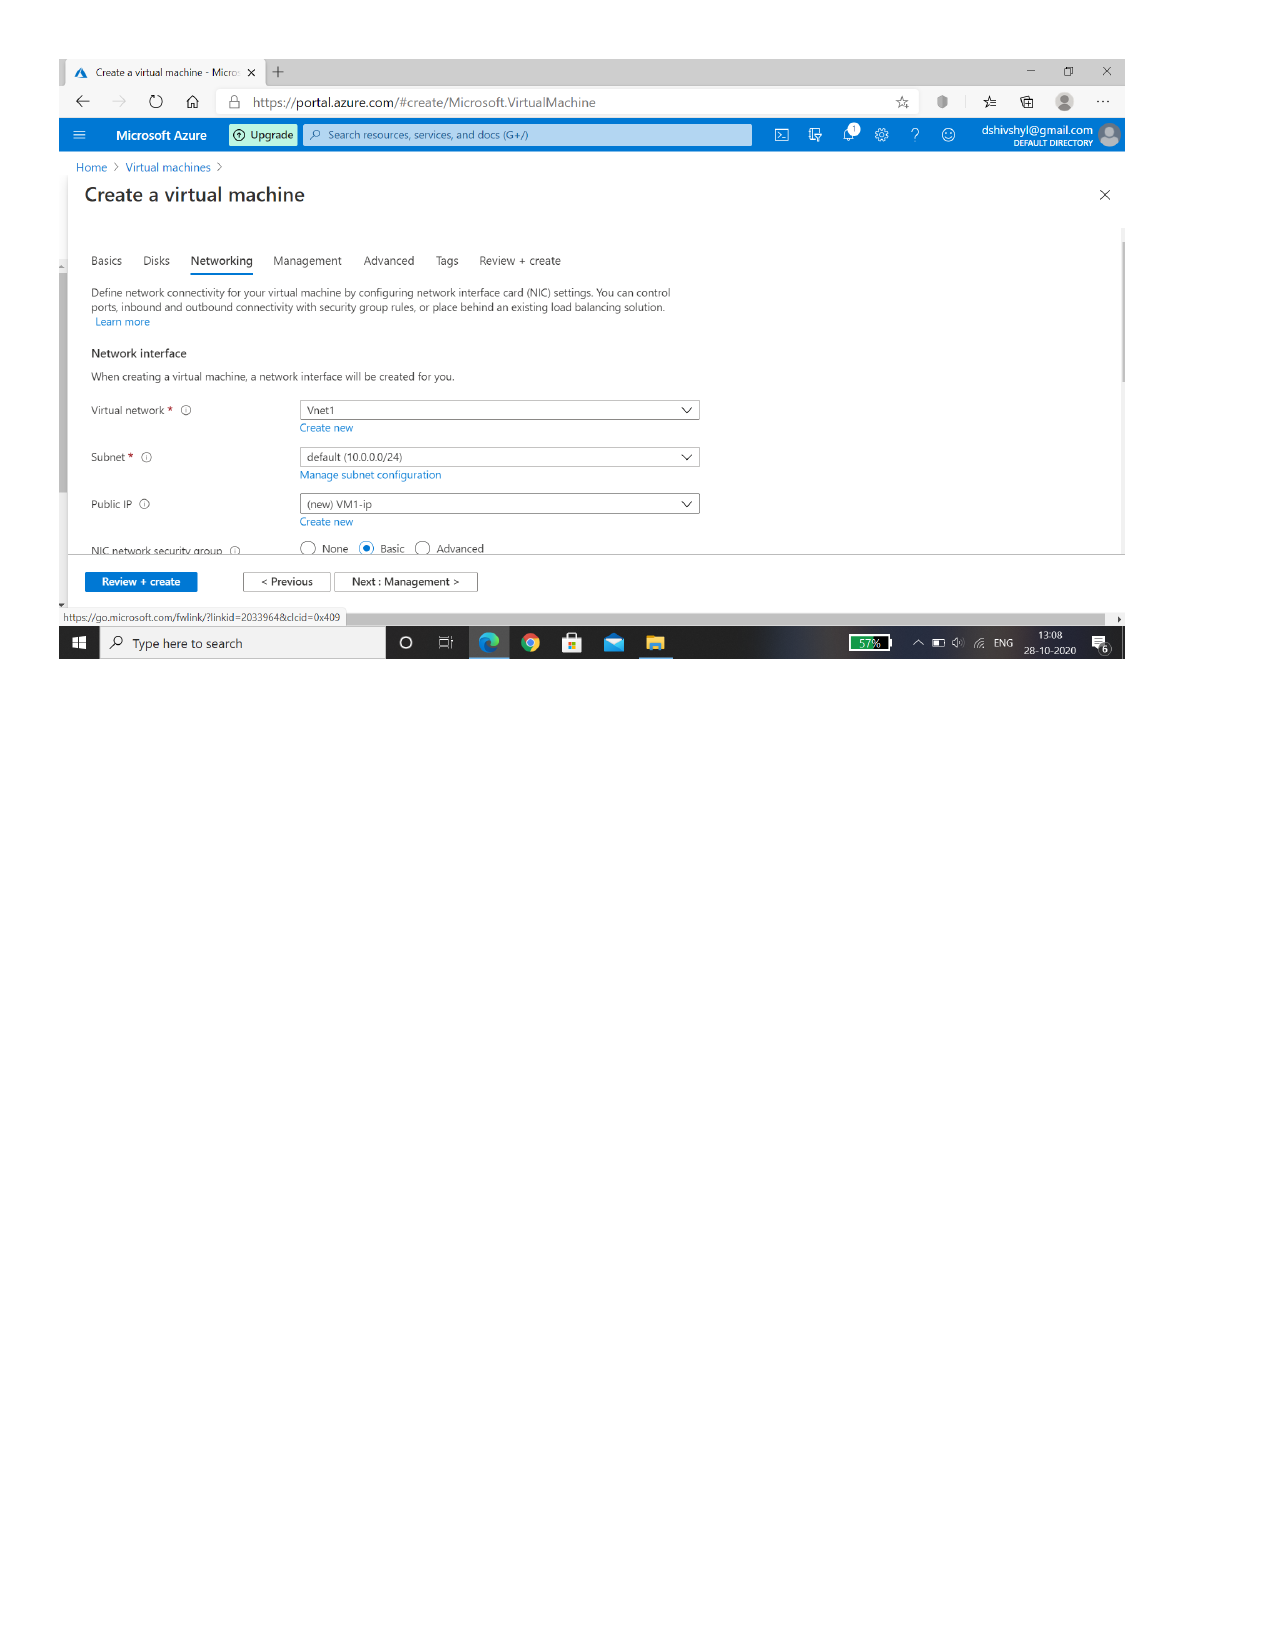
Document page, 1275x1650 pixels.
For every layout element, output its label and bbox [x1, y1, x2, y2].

picture [59, 59, 1125, 659]
